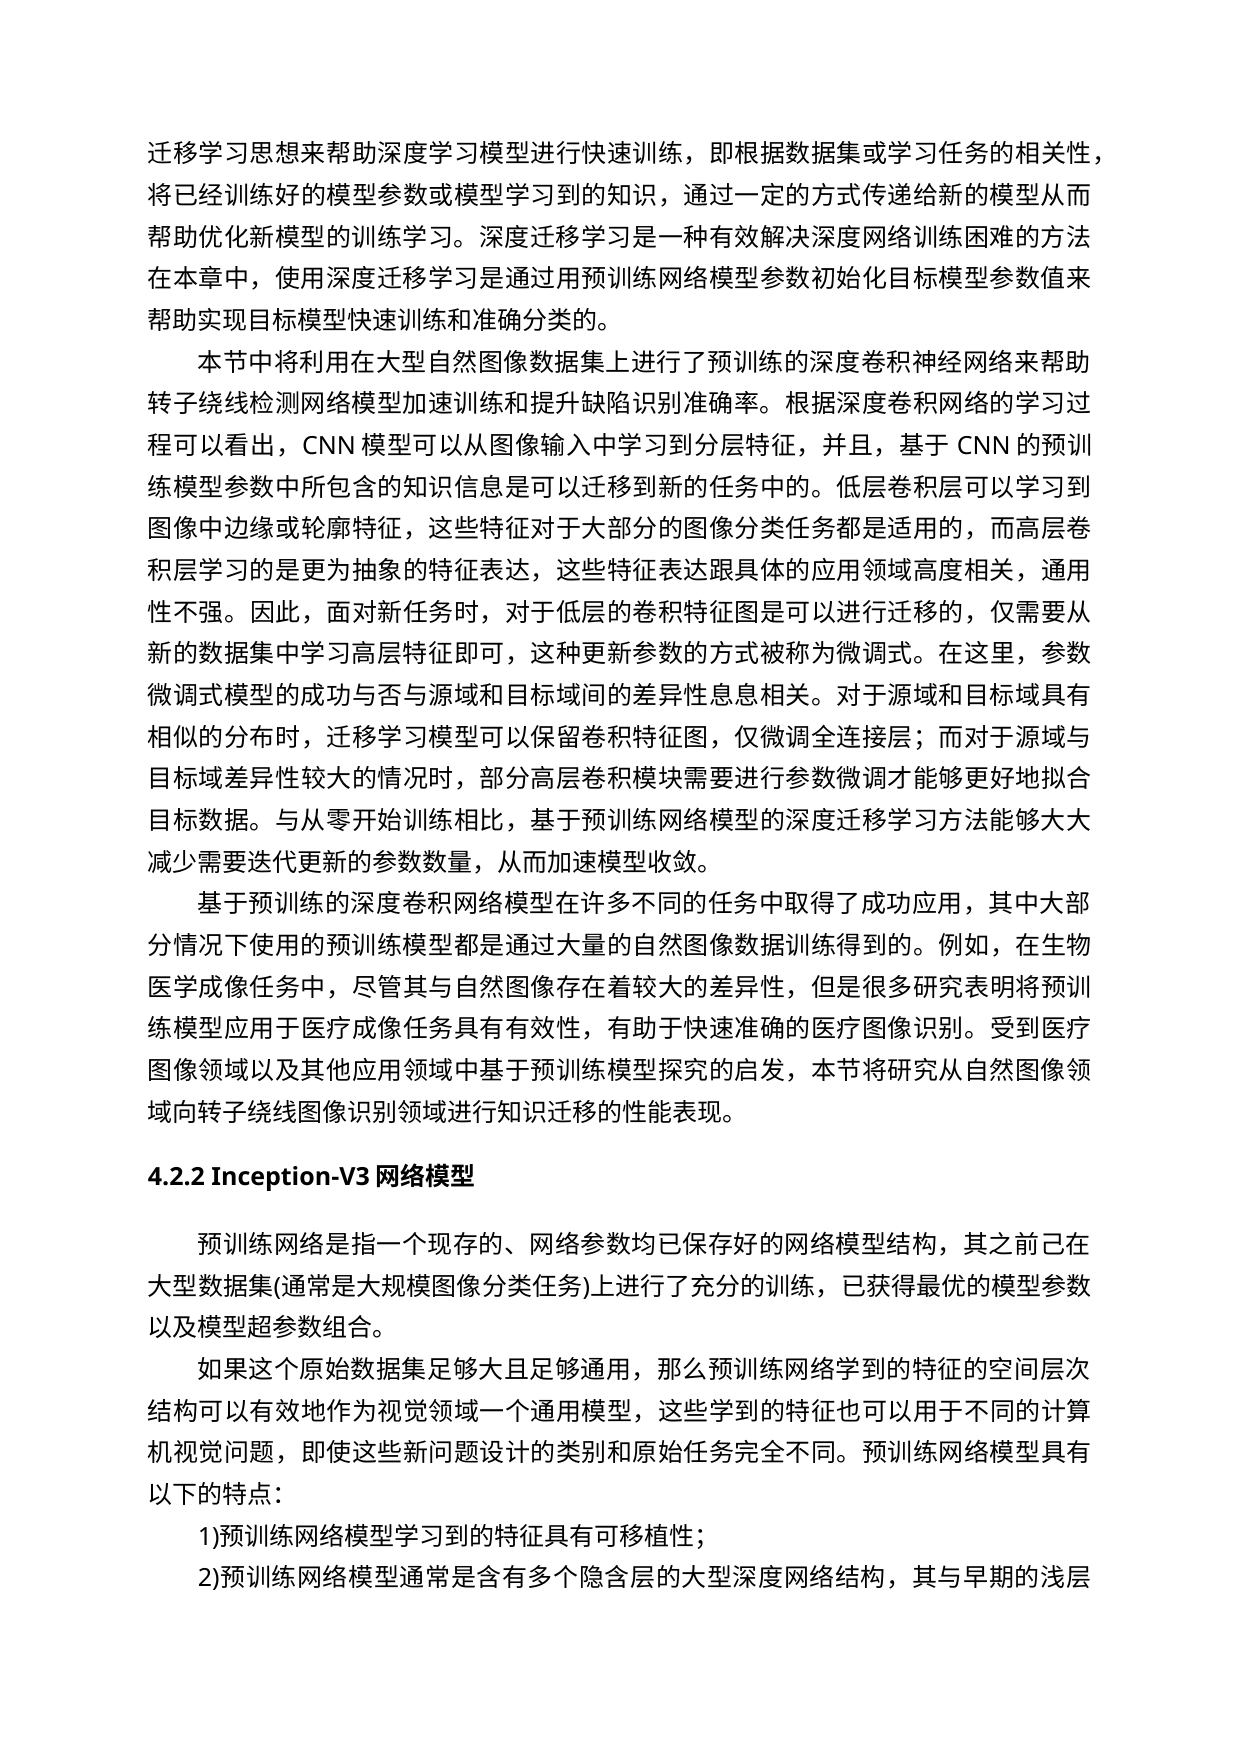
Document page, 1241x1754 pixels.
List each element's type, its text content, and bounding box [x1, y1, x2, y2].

text 本节中将利用在大型自然图像数据集上进行了预训练的深度卷积神经网络来帮助转子绕线检测网络模型加速训练和提升缺陷识别准确率。根据深度卷积网络的学习过程可以看出，CNN模型可以从图像输入中学习到分层特征，并且，基于CNN的预训练模型参数中所包含的知识信息是可以迁移到新的任务中的。低层卷积层可以学习到图像中边缘或轮廓特征，这些特征对于大部分的图像分类任务都是适用的，而高层卷积层学习的是更为抽象的特征表达，这些特征表达跟具体的应用领域高度相关，通用性不强。因此，面对新任务时，对于低层的卷积特征图是可以进行迁移的，仅需要从新的数据集中学习高层特征即可，这种更新参数的方式被称为微调式。在这里，参数微调式模型的成功与否与源域和目标域间的差异性息息相关。对于源域和目标域具有相似的分布时，迁移学习模型可以保留卷积特征图，仅微调全连接层；而对于源域与目标域差异性较大的情况时，部分高层卷积模块需要进行参数微调才能够更好地拟合目标数据。与从零开始训练相比，基于预训练网络模型的深度迁移学习方法能够大大减少需要迭代更新的参数数量，从而加速模型收敛。 [148, 338, 1092, 879]
text 预训练网络是指一个现存的、网络参数均已保存好的网络模型结构，其之前己在大型数据集(通常是大规模图像分类仼务)上进行了充分的训练，已获得最优的模型参数以及模型超参数组合。 [148, 1220, 1092, 1345]
text 4.2.2 Inception-V3网络模型 [148, 1157, 1092, 1193]
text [148, 129, 1092, 338]
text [148, 1553, 1092, 1595]
text 如果这个原始数据集足够大且足够通用，那么预训练网络学到的特征的空间层次结构可以有效地作为视觉领域一个通用模型，这些学到的特征也可以用于不同的计算机视觉问题，即使这些新问题设计的类别和原始任务完全不同。预训练网络模型具有以下的特点： [148, 1345, 1092, 1512]
text 基于预训练的深度卷积网络模型在许多不同的任务中取得了成功应用，其中大部分情况下使用的预训练模型都是通过大量的自然图像数据训练得到的。例如，在生物医学成像任务中，尽管其与自然图像存在着较大的差异性，但是很多研究表明将预训练模型应用于医疗成像任务具有有效性，有助于快速准确的医疗图像识别。受到医疗图像领域以及其他应用领域中基于预训练模型探究的启发，本节将研究从自然图像领域向转子绕线图像识别领域进行知识迁移的性能表现。 [148, 879, 1092, 1129]
text 1)预训练网络模型学习到的特征具有可移植性； [148, 1512, 1092, 1553]
